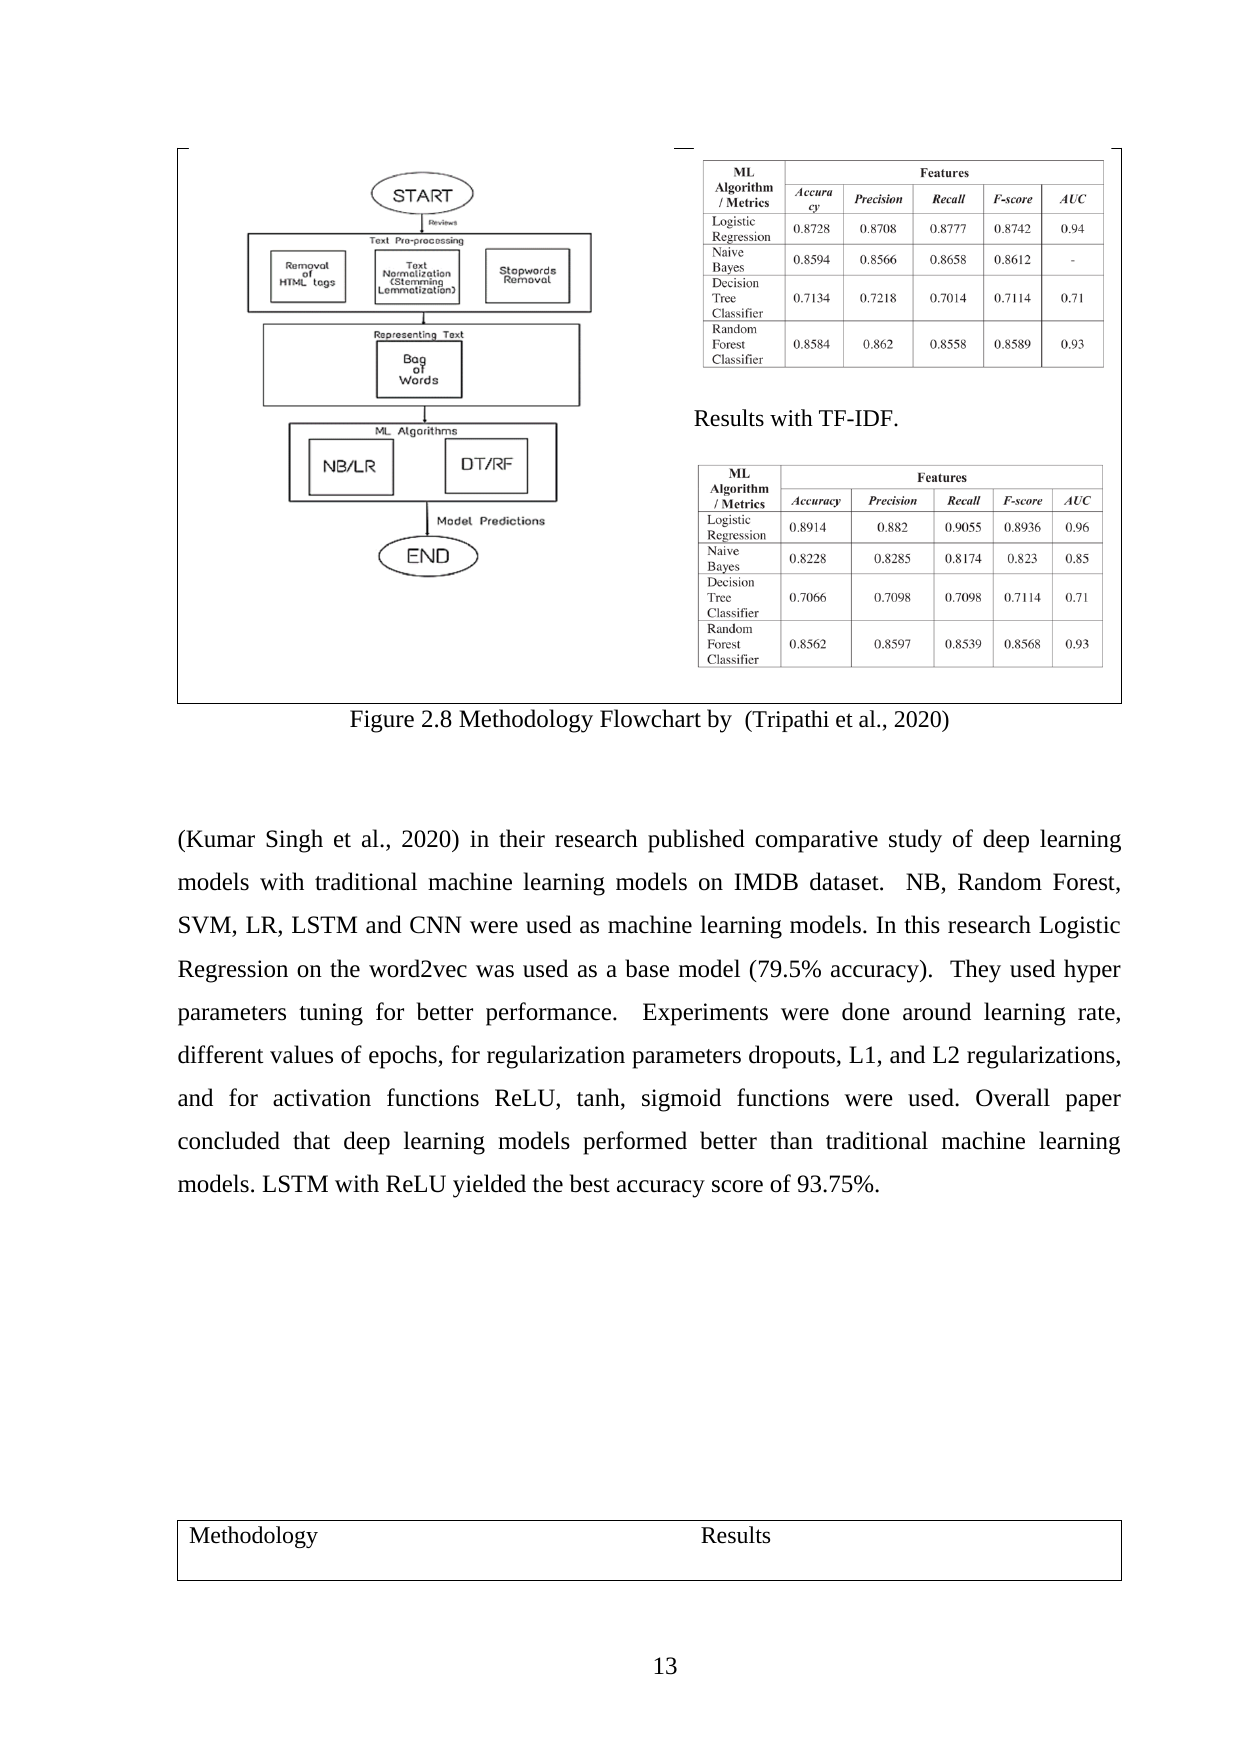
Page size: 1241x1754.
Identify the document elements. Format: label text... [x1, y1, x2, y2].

text (Kumar Singh et al., 2020) in their research published comparative study of deep learning models with traditional machine learning models on IMDB dataset. NB, Random Forest, SVM, LR, LSTM and CNN were used as machine learning models. In this research Logistic Regression on the word2vec was used as a base model (79.5% accuracy). They used hyper parameters tuning for better performance. Experiments were done around learning rate, different values of epochs, for regularization parameters dropouts, L1, and L2 regularizations, and for activation functions ReLU, tanh, sigmoid functions were used. Overall paper concluded that deep learning models performed better than traditional machine learning models. LSTM with ReLU yielded the best accuracy score of 93.75%. [177, 824, 1122, 1198]
text Figure 2.8 ﻿Methodology Flowchart by (Tripathi et al., 2020) [177, 704, 1122, 734]
picture [693, 148, 1112, 373]
table_header Results [689, 1521, 1121, 1580]
table_header Methodology [178, 149, 682, 702]
picture [188, 148, 674, 602]
table_header Methodology [178, 1521, 689, 1580]
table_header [683, 149, 1121, 702]
picture [693, 461, 1107, 672]
